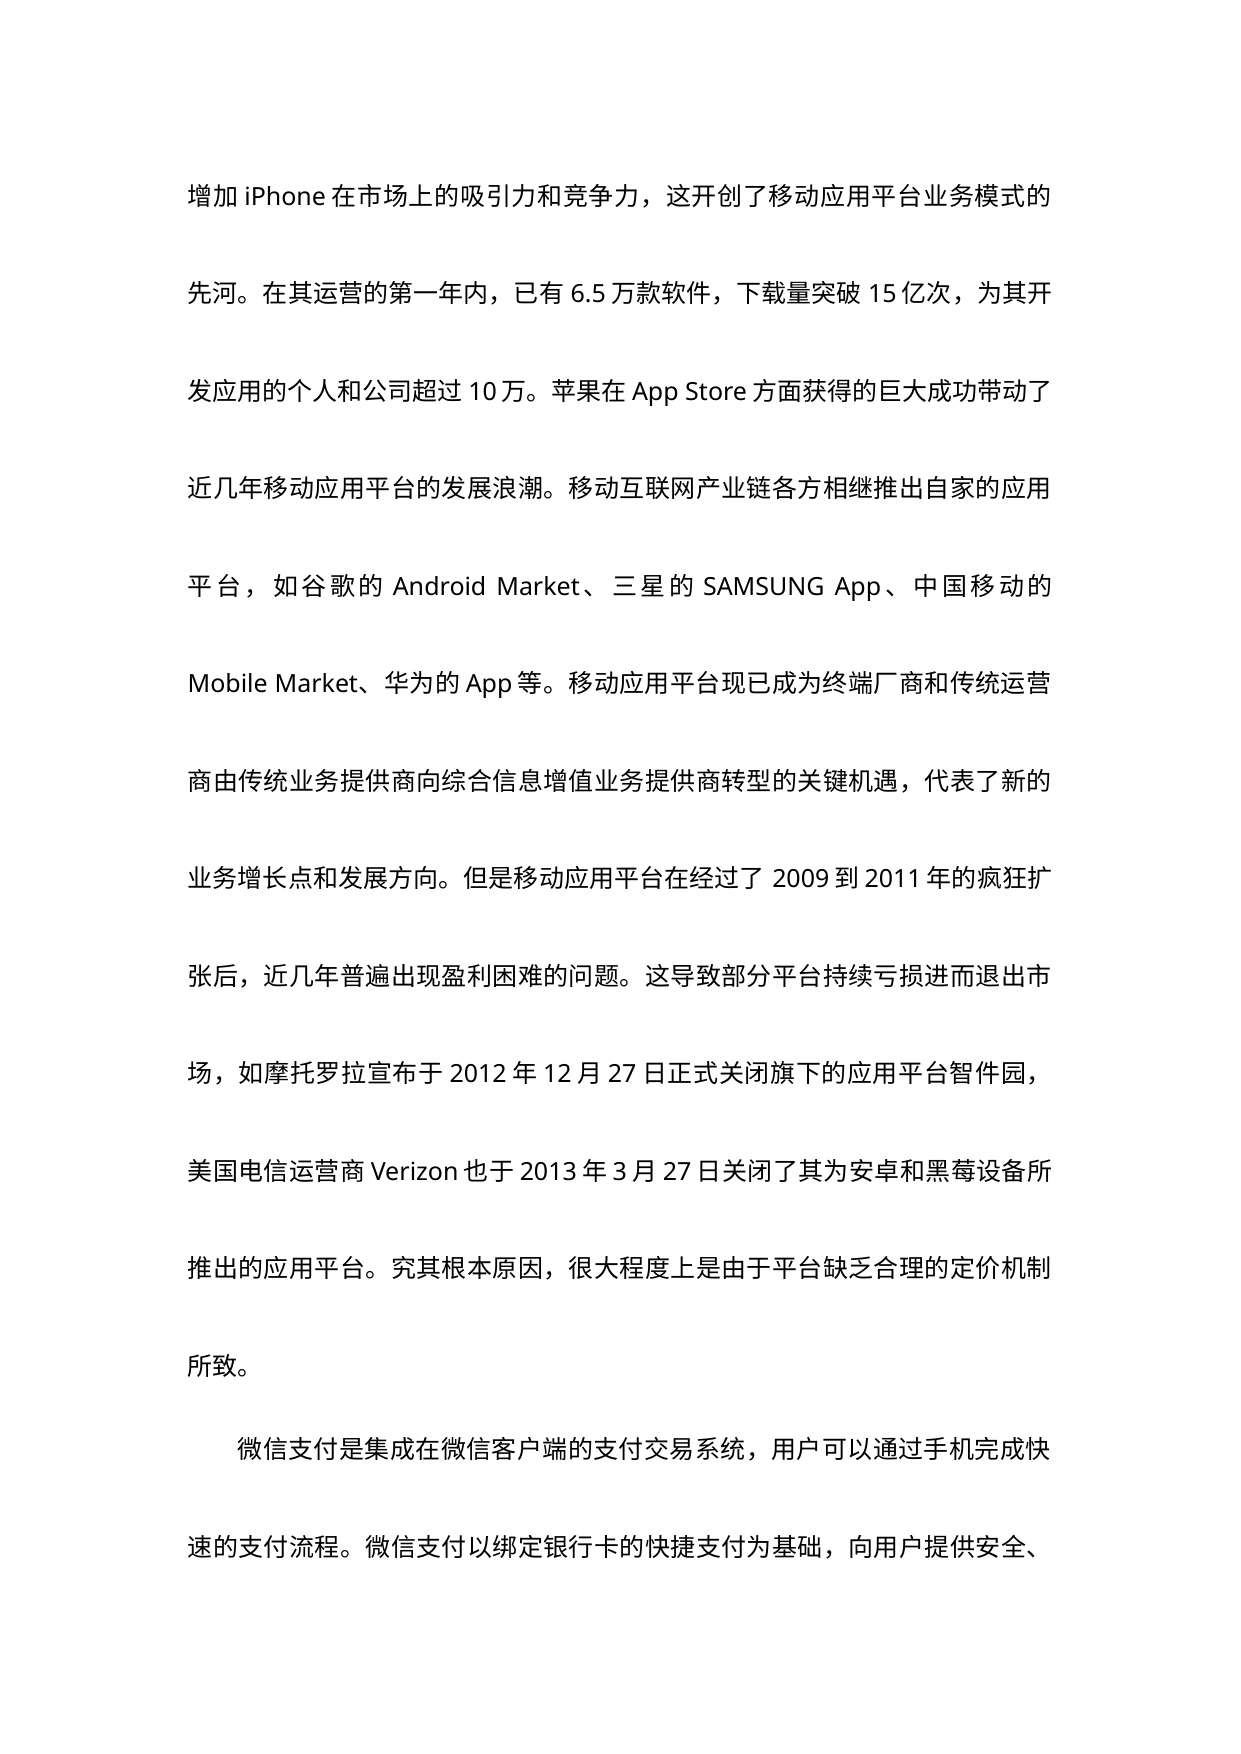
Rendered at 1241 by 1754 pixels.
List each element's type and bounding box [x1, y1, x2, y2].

text [187, 162, 1053, 1397]
text [187, 1415, 1053, 1578]
